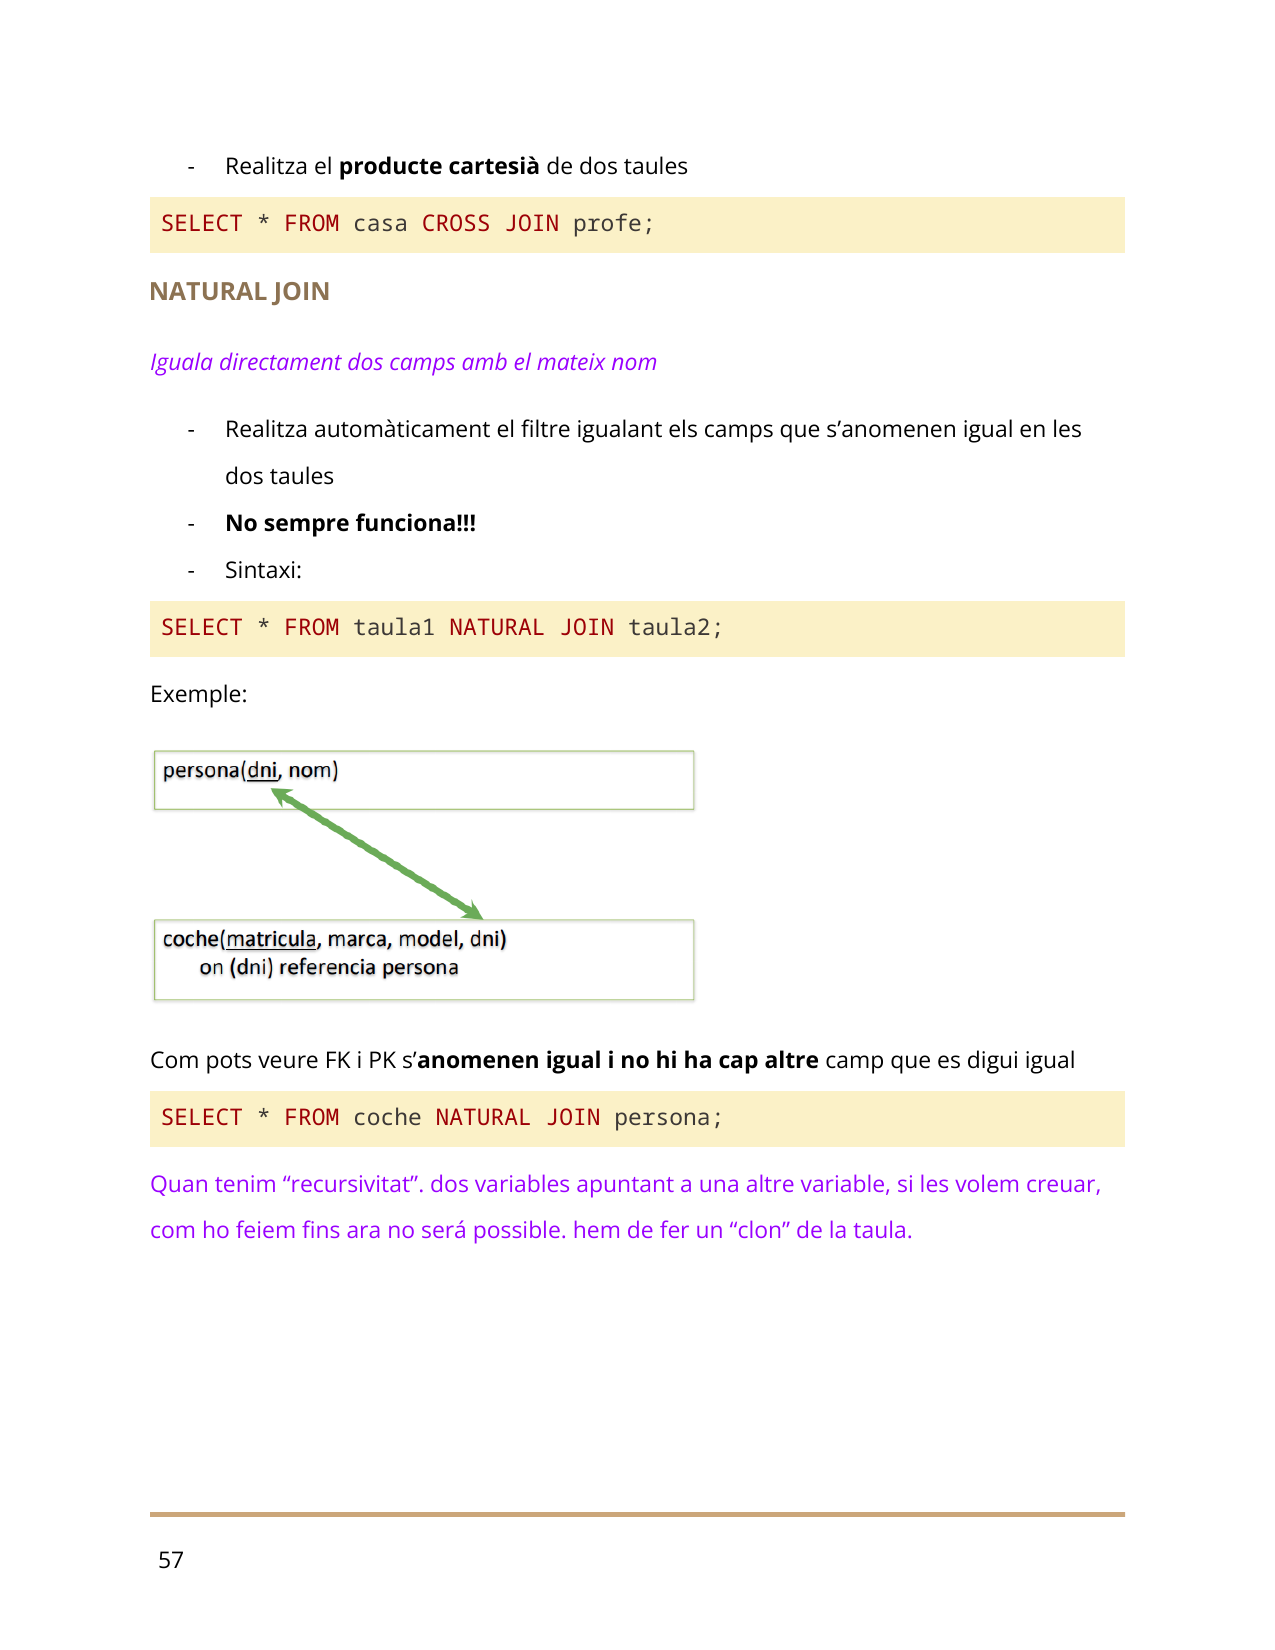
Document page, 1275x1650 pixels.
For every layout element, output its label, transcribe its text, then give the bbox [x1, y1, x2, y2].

list Realitza automàticament el filtre igualant els camps que s’anomenen igual en les dos taules [187, 413, 1125, 491]
text Exemple: [150, 677, 1125, 709]
picture [150, 1512, 1125, 1517]
text Iguala directament dos camps amb el mateix nom [150, 346, 1125, 377]
table_header SELECT * FROM casa CROSS JOIN profe; [150, 197, 1125, 253]
list No sempre funciona!!! [187, 507, 1125, 538]
text Com pots veure FK i PK s’anomenen igual i no hi ha cap altre camp que es digui igual [150, 1044, 1125, 1075]
text Quan tenim “recursivitat”. dos variables apuntant a una altre variable, si les volem creuar, com ho feiem fins ara no será possible. hem de fer un “clon” de la taula. [150, 1167, 1125, 1246]
table_header SELECT * FROM taula1 NATURAL JOIN taula2; [150, 601, 1125, 657]
list Realitza el producte cartesià de dos taules [187, 150, 1125, 181]
list Sintaxi: [187, 554, 1125, 585]
table_header SELECT * FROM coche NATURAL JOIN persona; [150, 1091, 1125, 1147]
subtitle NATURAL JOIN [148, 274, 1125, 308]
picture [150, 745, 701, 1008]
